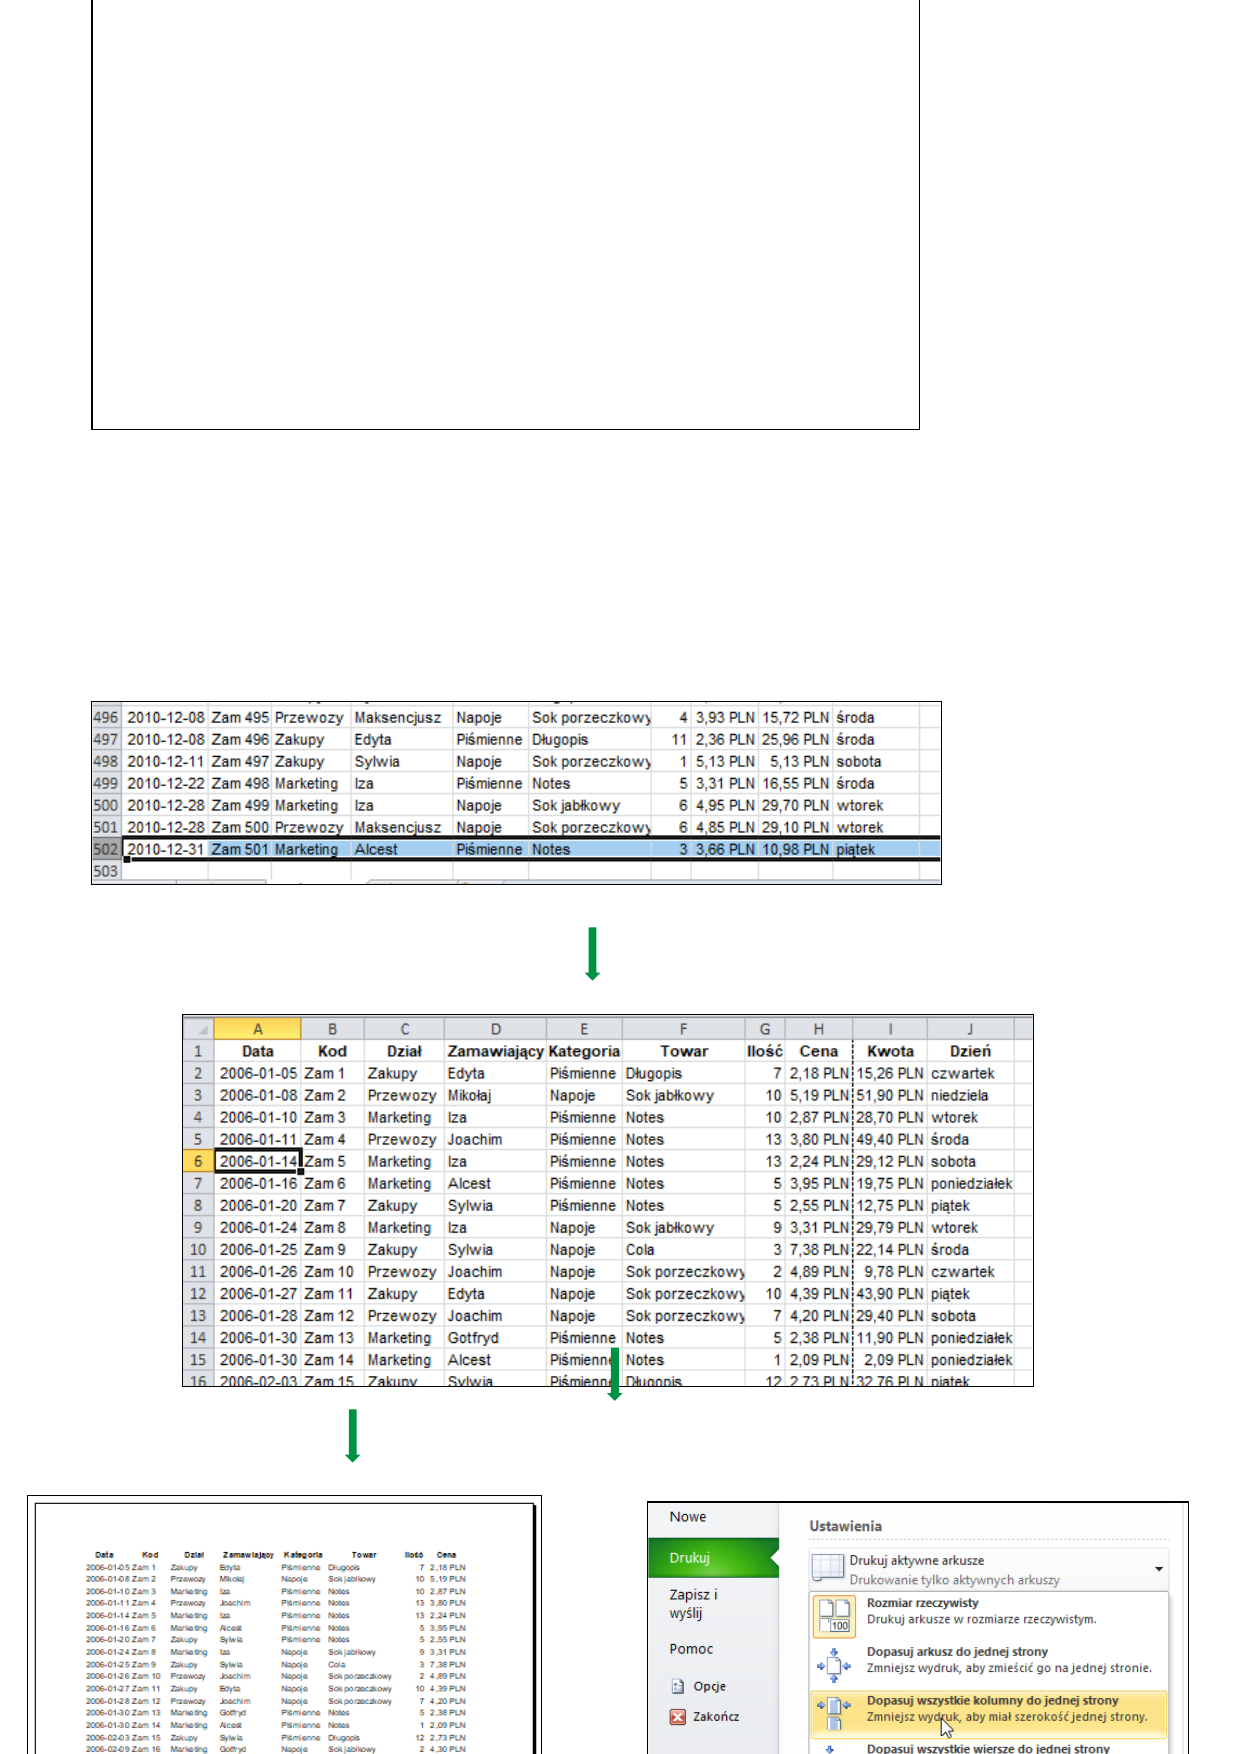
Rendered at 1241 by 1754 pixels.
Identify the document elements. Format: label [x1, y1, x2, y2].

picture [92, 702, 941, 884]
picture [648, 1503, 1188, 1754]
picture [183, 1015, 1033, 1386]
picture [28, 1496, 541, 1754]
